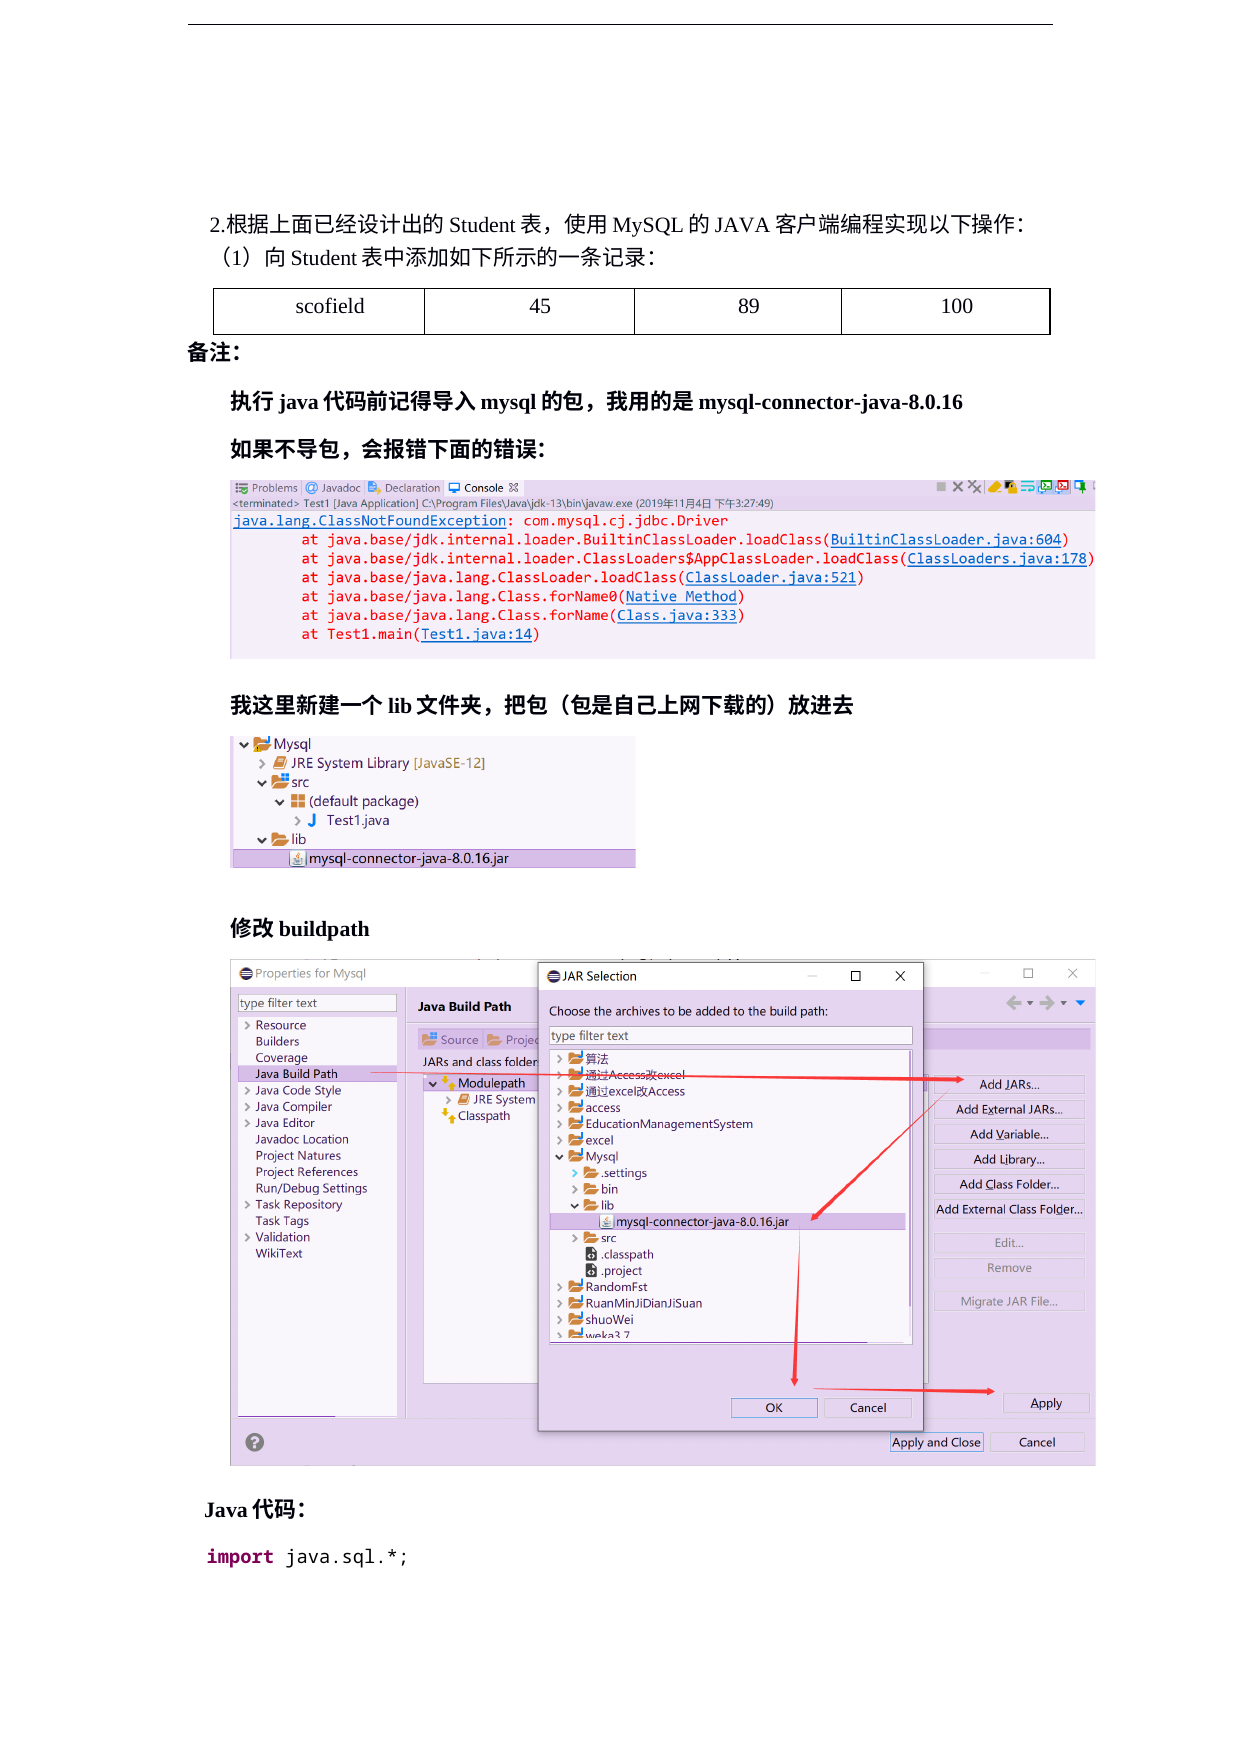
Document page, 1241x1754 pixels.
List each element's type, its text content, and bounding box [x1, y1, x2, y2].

table_header 45 [425, 289, 634, 334]
table_header scofield [214, 289, 424, 334]
table_header 89 [635, 289, 841, 334]
text 执行java代码前记得导入mysql的包，我用的是mysql-connector-java-8.0.16 [208, 383, 1053, 416]
picture [230, 480, 1096, 659]
table_header 100 [842, 289, 1049, 334]
picture [230, 959, 1096, 1466]
picture [230, 736, 636, 868]
text import java.sql.*; [187, 1540, 1053, 1573]
text （1）向Student表中添加如下所示的一条记录： [187, 239, 1053, 272]
text 我这里新建一个lib文件夹，把包（包是自己上网下载的）放进去 [208, 688, 1053, 720]
text 如果不导包，会报错下面的错误： [208, 432, 1053, 464]
list 根据上面已经设计出的Student表，使用MySQL的JAVA客户端编程实现以下操作： [187, 207, 1053, 239]
text Java代码： [187, 1492, 1053, 1524]
text 修改buildpath [208, 911, 1053, 943]
text 备注： [187, 335, 1053, 367]
